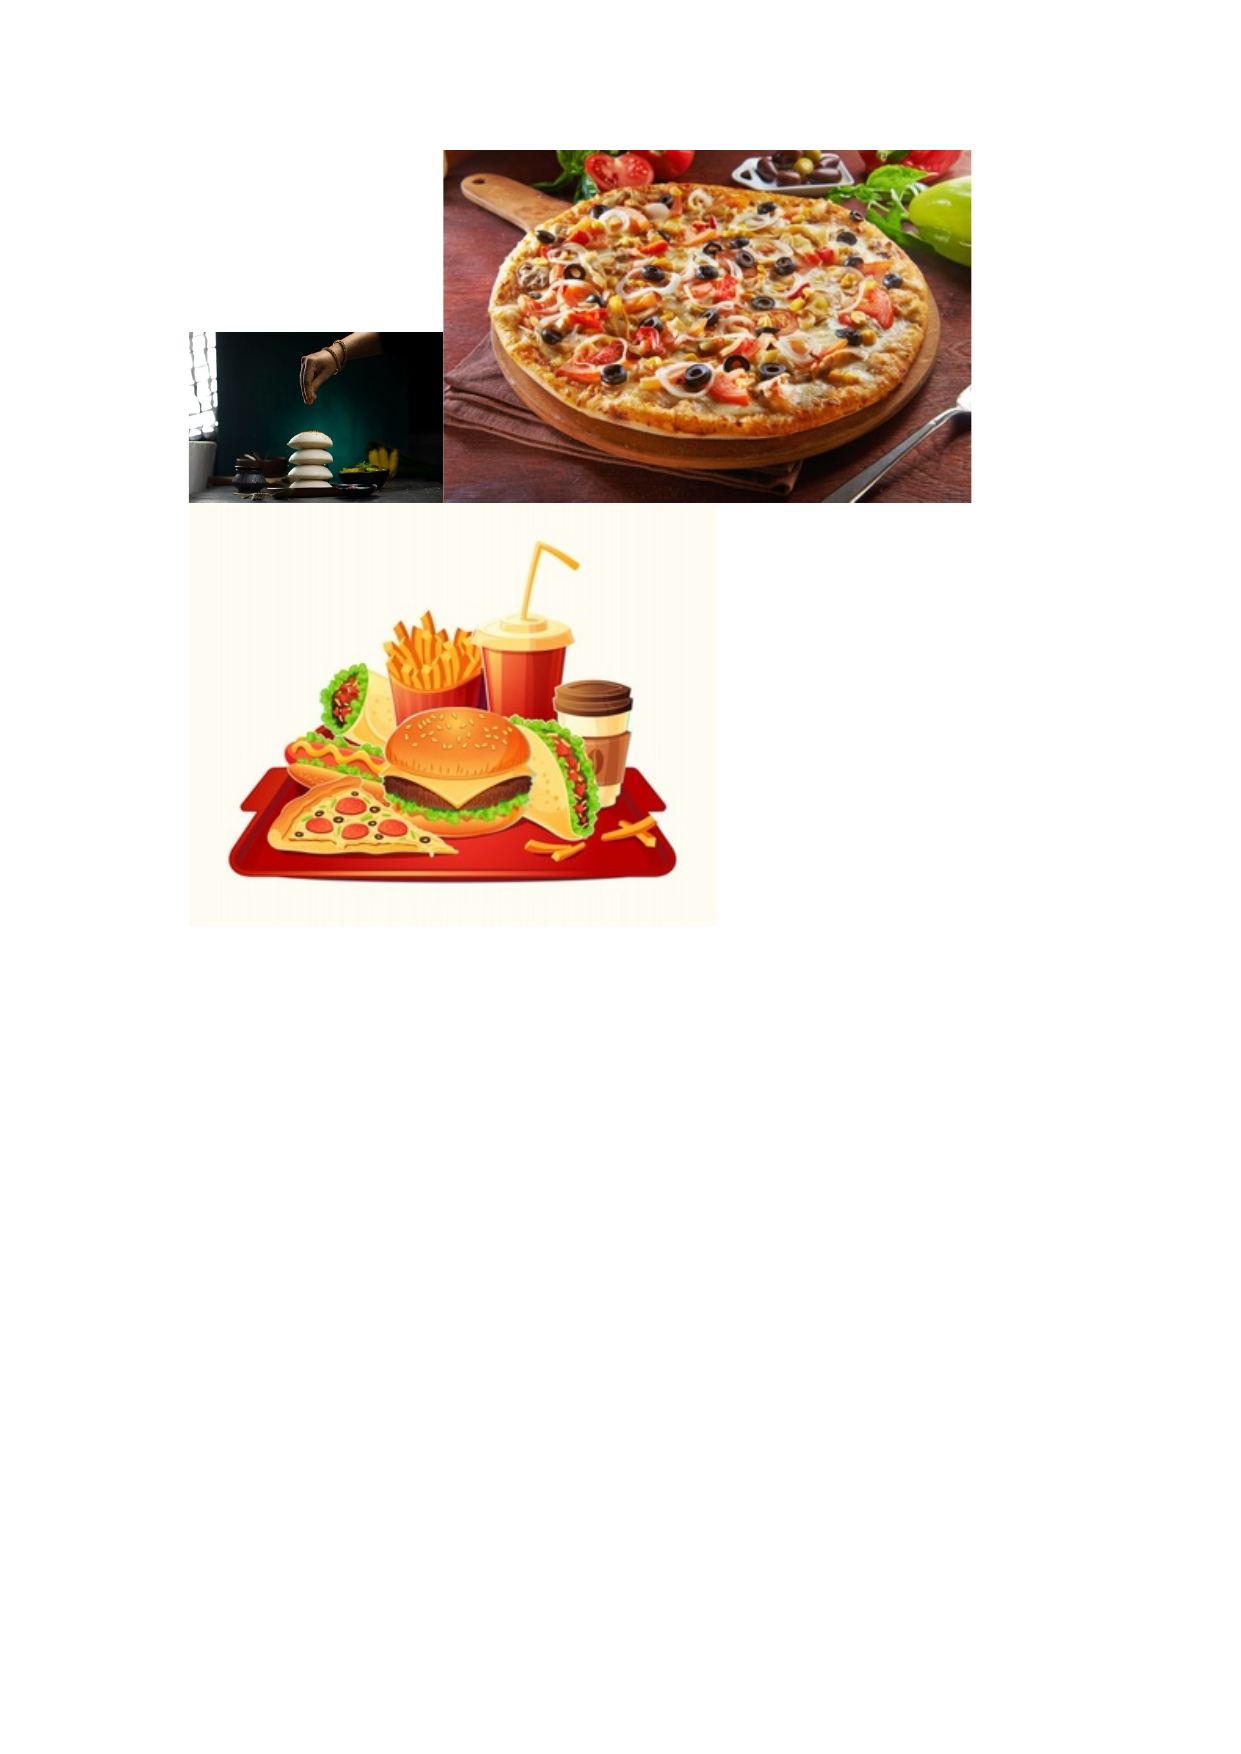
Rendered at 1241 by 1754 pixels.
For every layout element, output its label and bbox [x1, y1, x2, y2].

picture [188, 504, 718, 926]
picture [188, 150, 972, 503]
